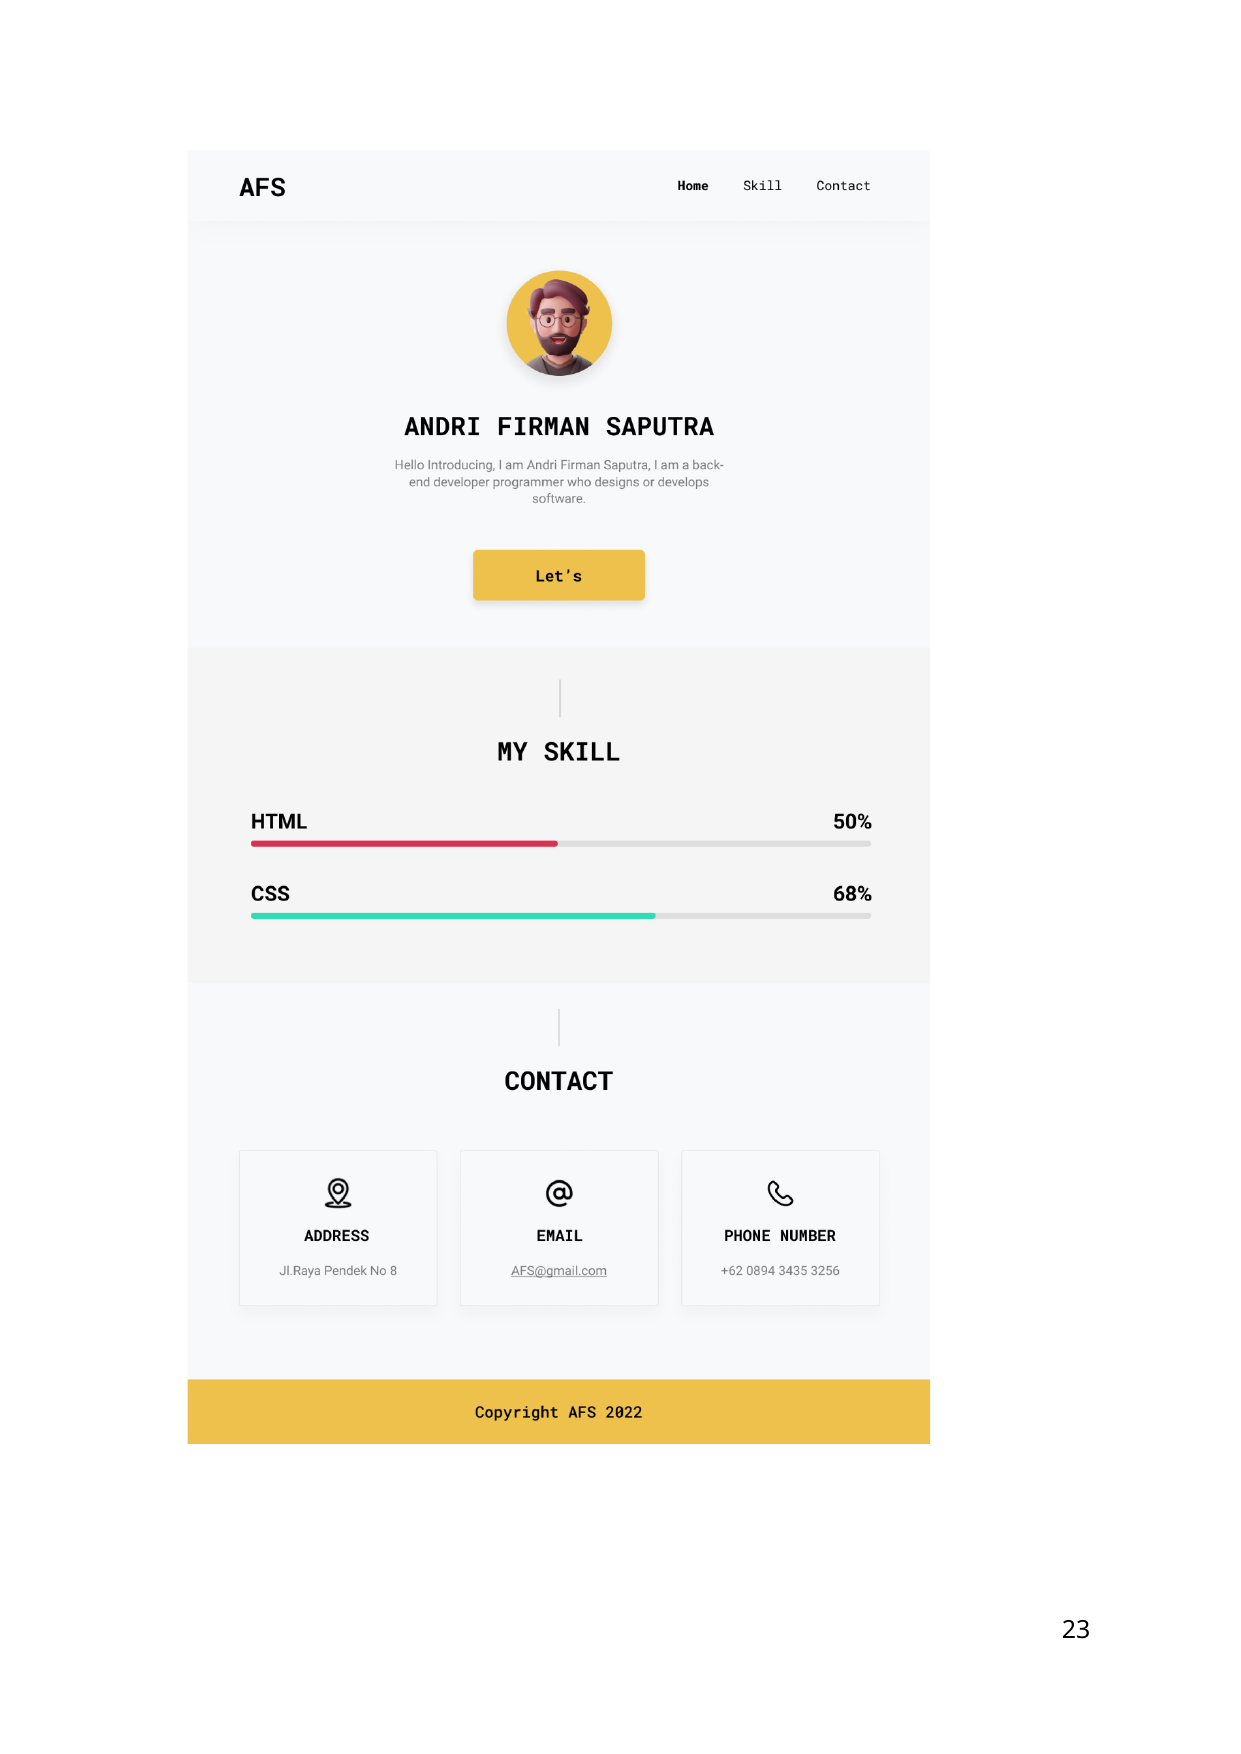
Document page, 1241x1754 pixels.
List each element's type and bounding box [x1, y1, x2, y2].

picture [187, 150, 930, 1444]
